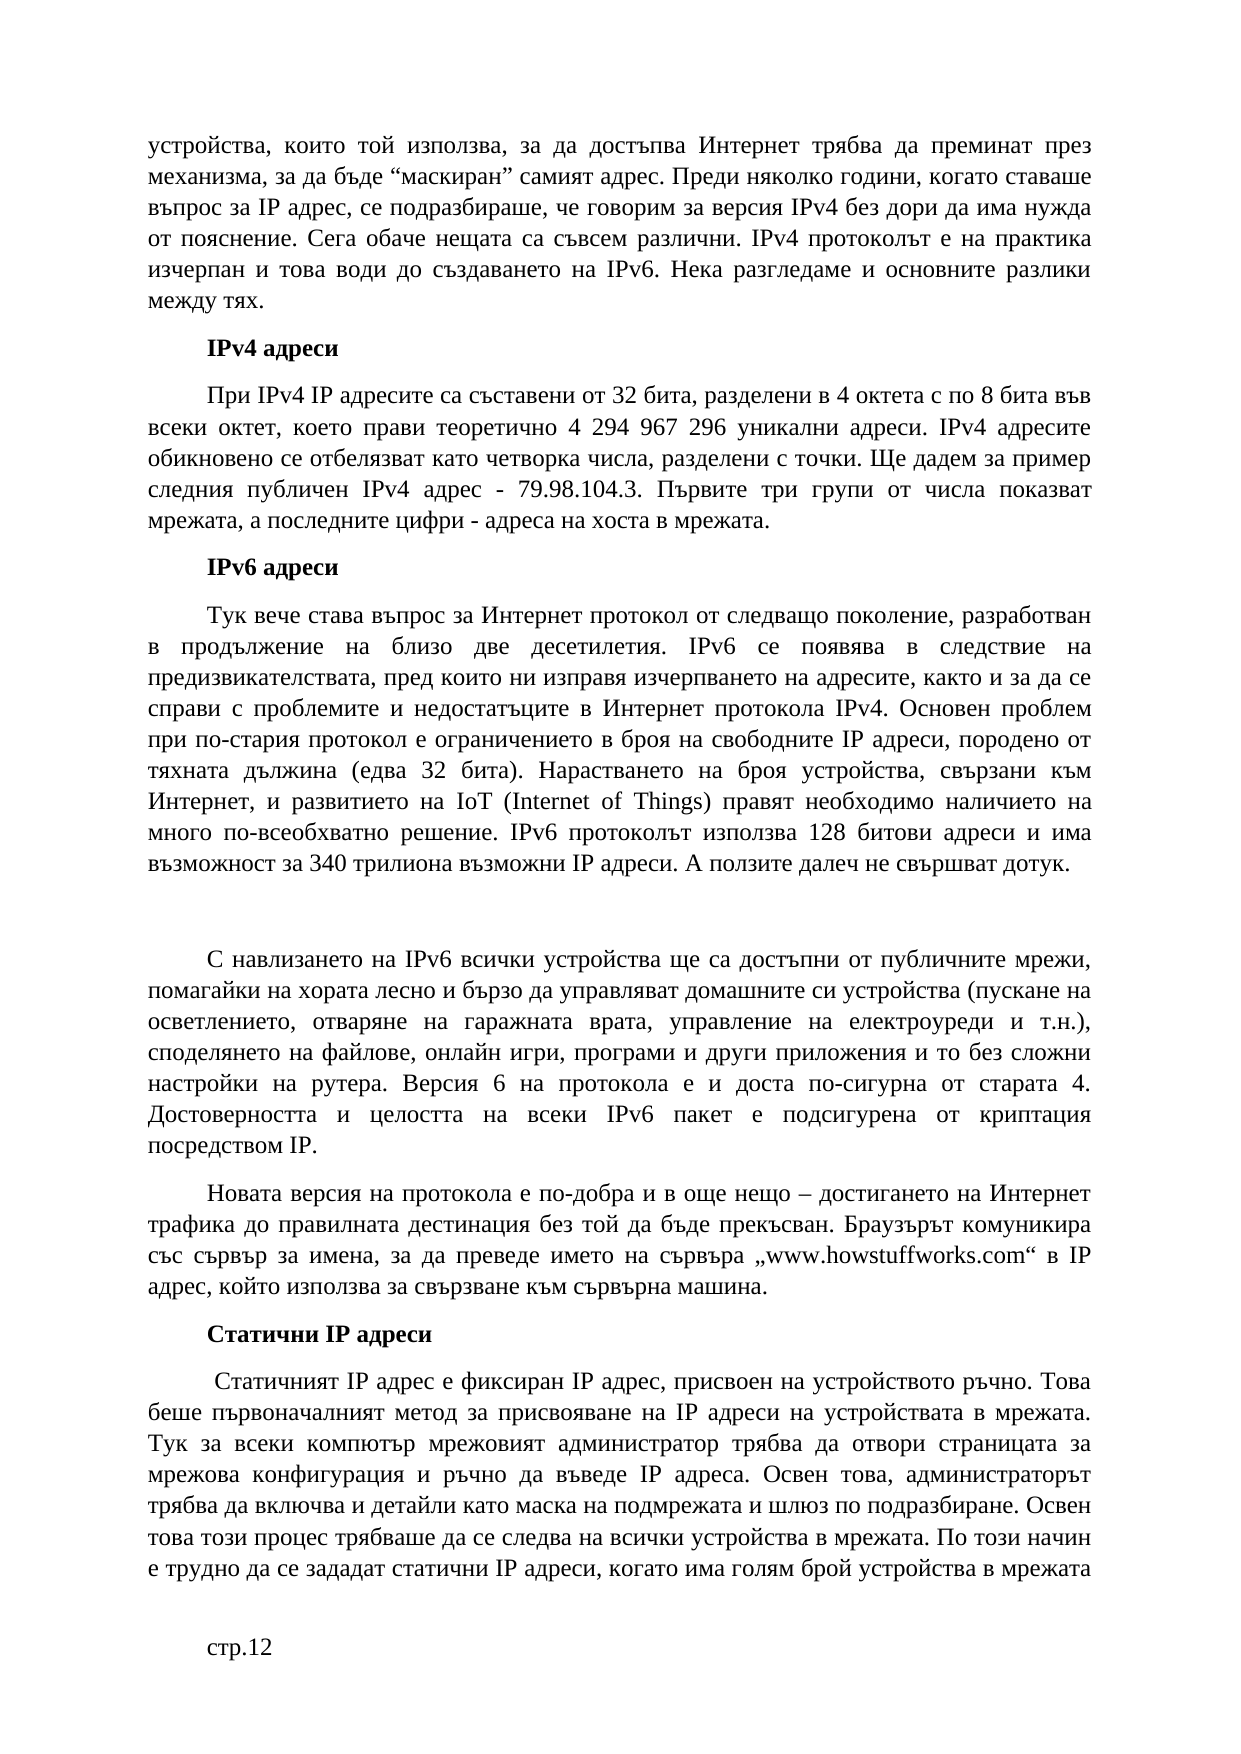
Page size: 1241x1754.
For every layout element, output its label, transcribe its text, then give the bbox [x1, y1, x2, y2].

text Статични IP адреси [148, 1319, 1093, 1347]
text IPv4 адреси [148, 333, 1093, 362]
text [148, 1366, 1093, 1581]
text При IPv4 IP адресите са съставени от 32 бита, разделени в 4 октета с по 8 бита във всеки октет, което прави теоретично 4 294 967 296 уникални адреси. IPv4 адресите обикновено се отбелязват като четворка числа, разделени с точки. Ще дадем за пример следния публичен IPv4 адрес - 79.98.104.3. Първите три групи от числа показват мрежата, а последните цифри - адреса на хоста в мрежата. [148, 381, 1093, 533]
text С навлизането на IPv6 всички устройства ще са достъпни от публичните мрежи, помагайки на хората лесно и бързо да управляват домашните си устройства (пускане на осветлението, отваряне на гаражната врата, управление на електроуреди и т.н.), споделянето на файлове, онлайн игри, програми и други приложения и то без сложни настройки на рутера. Версия 6 на протокола е и доста по-сигурна от старата 4. Достоверността и целостта на всеки IPv6 пакет е подсигурена от криптация посредством IP. [148, 944, 1093, 1159]
text Тук вече става въпрос за Интернет протокол от следващо поколение, разработван в продължение на близо две десетилетия. IPv6 се появява в следствие на предизвикателствата, пред които ни изправя изчерпването на адресите, както и за да се справи с проблемите и недостатъците в Интернет протокола IPv4. Основен проблем при по-стария протокол е ограничението в броя на свободните IP адреси, породено от тяхната дължина (едва 32 бита). Нарастването на броя устройства, свързани към Интернет, и развитието на IoT (Internet of Things) правят необходимо наличието на много по-всеобхватно решение. IPv6 протоколът използва 128 битови адреси и има възможност за 340 трилиона възможни IP адреси. А ползите далеч не свършват дотук. [148, 600, 1093, 877]
text IPv6 адреси [148, 552, 1093, 581]
text Новата версия на протокола е по-добра и в още нещо – достигането на Интернет трафика до правилната дестинация без той да бъде прекъсван. Браузърът комуникира със сървър за имена, за да преведе името на сървъра „www.howstuffworks.com“ в IP адрес, който използва за свързване към сървърна машина. [148, 1178, 1093, 1300]
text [148, 130, 1093, 314]
